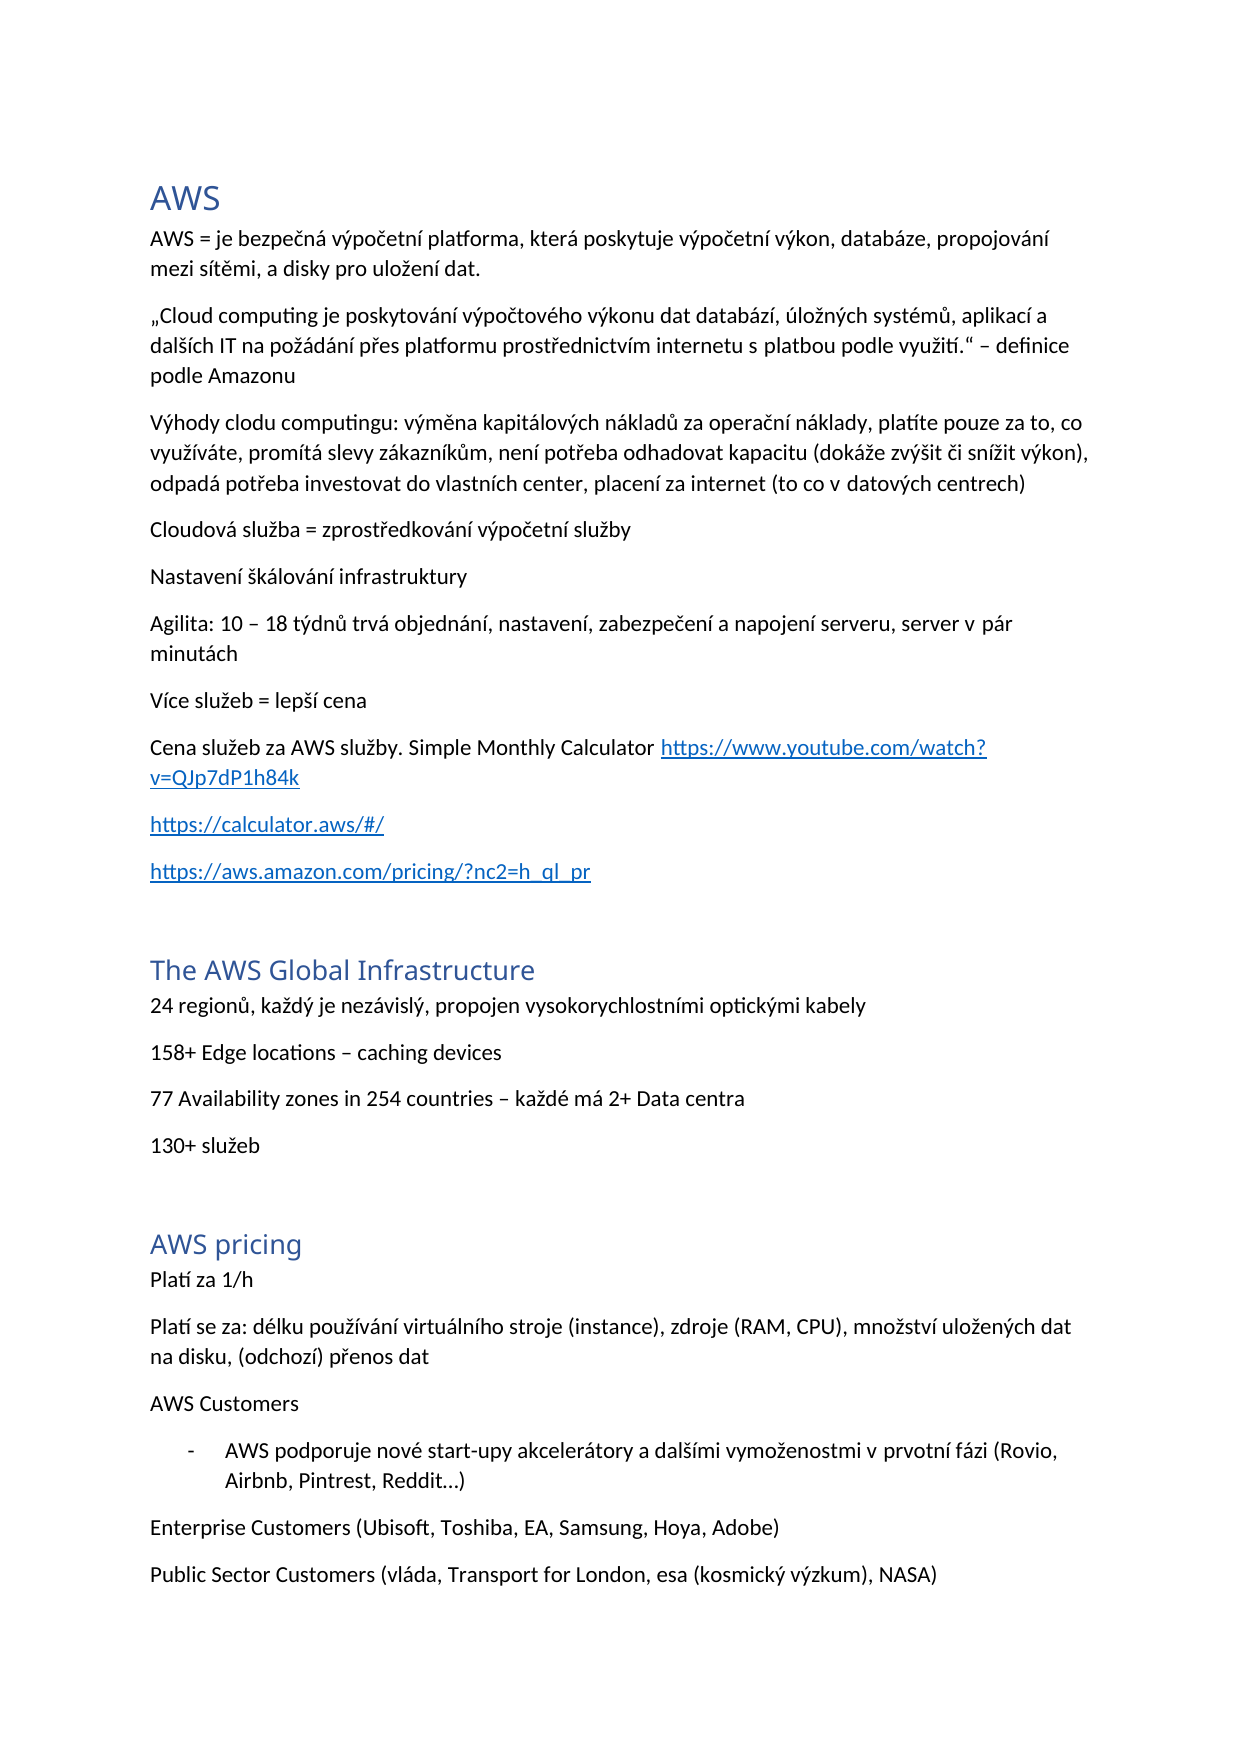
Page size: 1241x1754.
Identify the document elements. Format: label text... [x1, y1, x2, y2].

text AWS Customers [150, 1389, 1090, 1417]
subtitle AWS pricing [150, 1225, 1090, 1262]
text „Cloud computing je poskytování výpočtového výkonu dat databází, úložných systémů, aplikací a dalších IT na požádání přes platformu prostřednictvím internetu s platbou podle využití.“ – definice podle Amazonu [150, 301, 1090, 389]
text Public Sector Customers (vláda, Transport for London, esa (kosmický výzkum), NASA) [150, 1560, 1090, 1588]
list AWS podporuje nové start-upy akcelerátory a dalšími vymoženostmi v prvotní fázi (Rovio, Airbnb, Pintrest, Reddit…) [187, 1436, 1090, 1494]
subtitle AWS [150, 175, 1090, 220]
text Cena služeb za AWS služby. Simple Monthly Calculator https://www.youtube.com/watch?v=QJp7dP1h84k [150, 733, 1090, 792]
text Platí se za: délku používání virtuálního stroje (instance), zdroje (RAM, CPU), množství uložených dat na disku, (odchozí) přenos dat [150, 1312, 1090, 1370]
text Více služeb = lepší cena [150, 686, 1090, 714]
text 158+ Edge locations – caching devices [150, 1038, 1090, 1066]
text https://calculator.aws/#/ [150, 810, 1090, 838]
text Enterprise Customers (Ubisoft, Toshiba, EA, Samsung, Hoya, Adobe) [150, 1513, 1090, 1541]
text Nastavení škálování infrastruktury [150, 562, 1090, 591]
text 24 regionů, každý je nezávislý, propojen vysokorychlostními optickými kabely [150, 991, 1090, 1019]
text Platí za 1/h [150, 1265, 1090, 1293]
text AWS = je bezpečná výpočetní platforma, která poskytuje výpočetní výkon, databáze, propojování mezi sítěmi, a disky pro uložení dat. [150, 224, 1090, 282]
text Cloudová služba = zprostředkování výpočetní služby [150, 516, 1090, 544]
text https://aws.amazon.com/pricing/?nc2=h_ql_pr [150, 857, 1090, 885]
subtitle The AWS Global Infrastructure [150, 951, 1090, 988]
text Výhody clodu computingu: výměna kapitálových nákladů za operační náklady, platíte pouze za to, co využíváte, promítá slevy zákazníkům, není potřeba odhadovat kapacitu (dokáže zvýšit či snížit výkon), odpadá potřeba investovat do vlastních center, placení za internet (to co v datových centrech) [150, 408, 1090, 497]
text 77 Availability zones in 254 countries – každé má 2+ Data centra [150, 1084, 1090, 1113]
text 130+ služeb [150, 1131, 1090, 1159]
text Agilita: 10 – 18 týdnů trvá objednání, nastavení, zabezpečení a napojení serveru, server v pár minutách [150, 609, 1090, 668]
